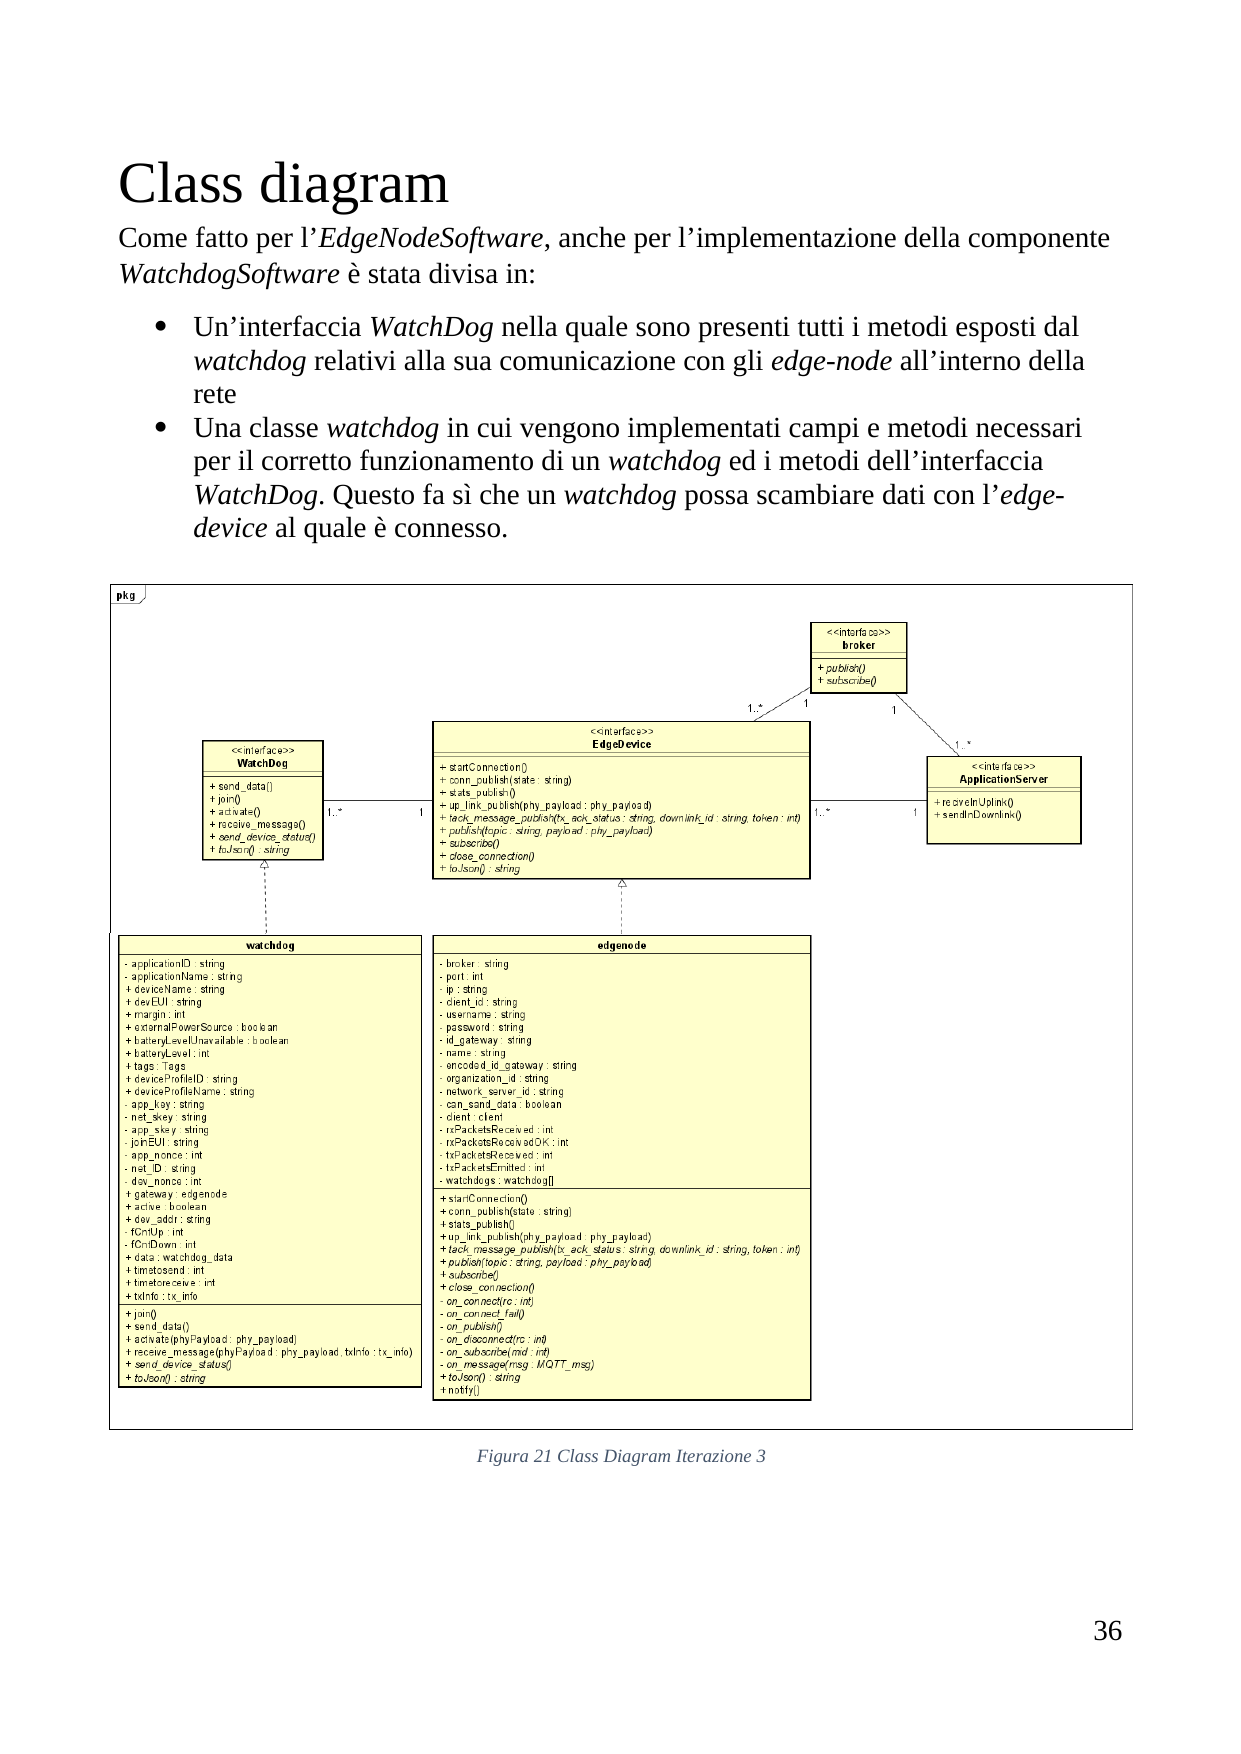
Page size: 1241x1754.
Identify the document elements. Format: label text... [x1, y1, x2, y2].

picture [104, 580, 1140, 1436]
list Una classe watchdog in cui vengono implementati campi e metodi necessari per il corretto funzionamento di un watchdog ed i metodi dell’interfaccia WatchDog. Questo fa sì che un watchdog possa scambiare dati con l’edge-device al quale è connesso. [156, 410, 1122, 544]
text Come fatto per l’EdgeNodeSoftware, anche per l’implementazione della componente WatchdogSoftware è stata divisa in: [118, 220, 1122, 290]
list Un’interfaccia WatchDog nella quale sono presenti tutti i metodi esposti dal watchdog relativi alla sua comunicazione con gli edge-node all’interno della rete [156, 309, 1122, 410]
subtitle Class diagram [118, 148, 1122, 215]
